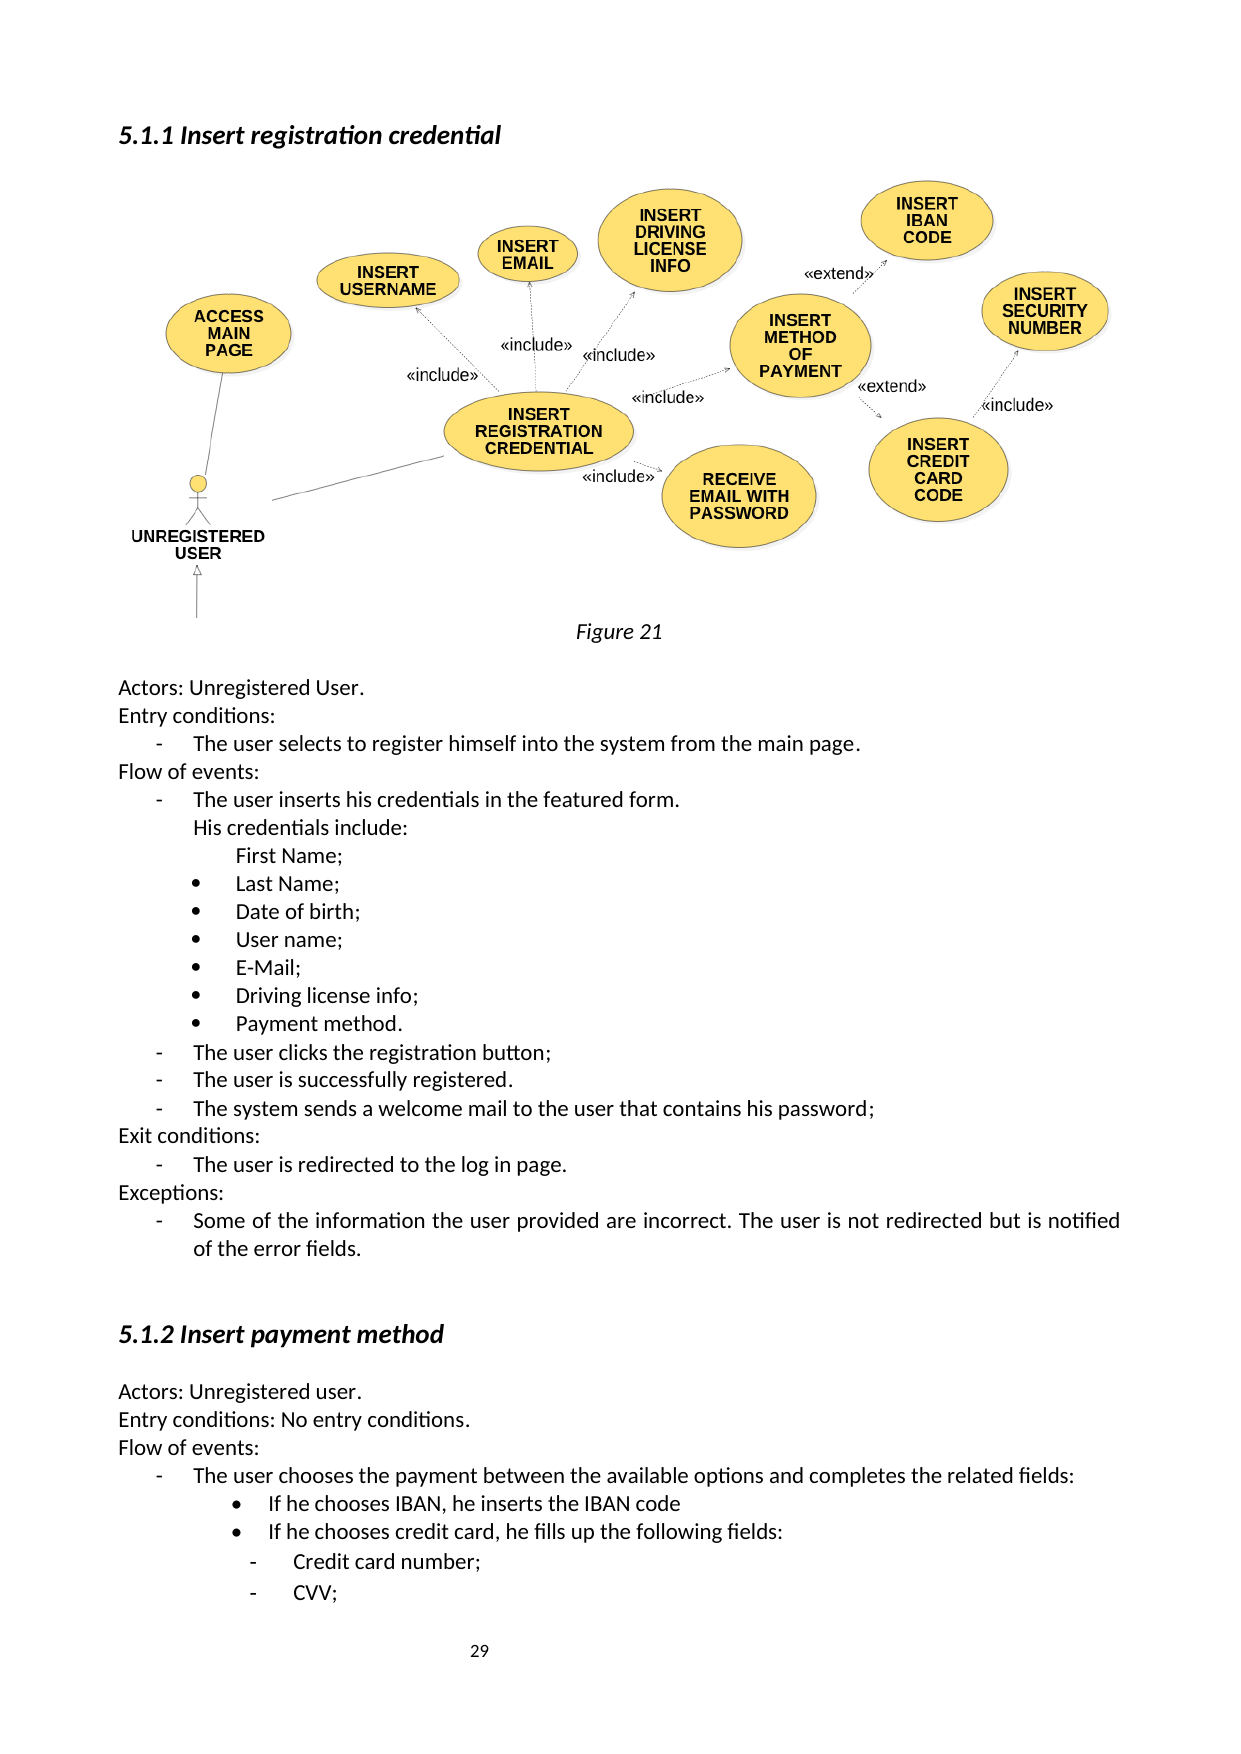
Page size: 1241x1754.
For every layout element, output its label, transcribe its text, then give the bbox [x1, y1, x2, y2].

list Some of the information the user provided are incorrect. The user is not redirected but is notified of the error fields. [156, 1206, 1122, 1262]
text Flow of events: [118, 1433, 1122, 1461]
list The system sends a welcome mail to the user that contains his password; [156, 1094, 1122, 1122]
text Entry conditions: [118, 701, 1122, 729]
text Actors: Unregistered user. [118, 1377, 1122, 1405]
list The user selects to register himself into the system from the main page. [156, 729, 1122, 757]
text Figure 21 [118, 618, 1122, 645]
picture [118, 178, 1123, 618]
text Exit conditions: [118, 1122, 1122, 1150]
list Payment method. [192, 1009, 1122, 1038]
text First Name; [192, 841, 1122, 869]
subtitle 5.1.1 Insert registration credential [118, 118, 1122, 151]
list If he chooses IBAN, he inserts the IBAN code [231, 1489, 1122, 1517]
list Last Name; [192, 869, 1122, 897]
list The user inserts his credentials in the featured form. [156, 785, 1122, 813]
list The user is redirected to the log in page. [156, 1150, 1122, 1178]
list User name; [192, 926, 1122, 953]
text His credentials include: [193, 813, 1122, 841]
list The user clicks the registration button; [156, 1038, 1122, 1066]
list Date of birth; [192, 897, 1122, 926]
list If he chooses credit card, he fills up the following fields: [231, 1517, 1122, 1545]
list E-Mail; [192, 953, 1122, 982]
list Credit card number; [249, 1545, 1122, 1576]
text Exceptions: [118, 1178, 1122, 1206]
list The user is successfully registered. [156, 1066, 1122, 1094]
list CVV; [249, 1576, 1122, 1608]
list Driving license info; [192, 982, 1122, 1009]
list The user chooses the payment between the available options and completes the related fields: [156, 1461, 1122, 1489]
text Actors: Unregistered User. [118, 673, 1122, 701]
text Flow of events: [118, 757, 1122, 785]
text Entry conditions: No entry conditions. [118, 1405, 1122, 1433]
subtitle 5.1.2 Insert payment method [118, 1317, 1122, 1350]
